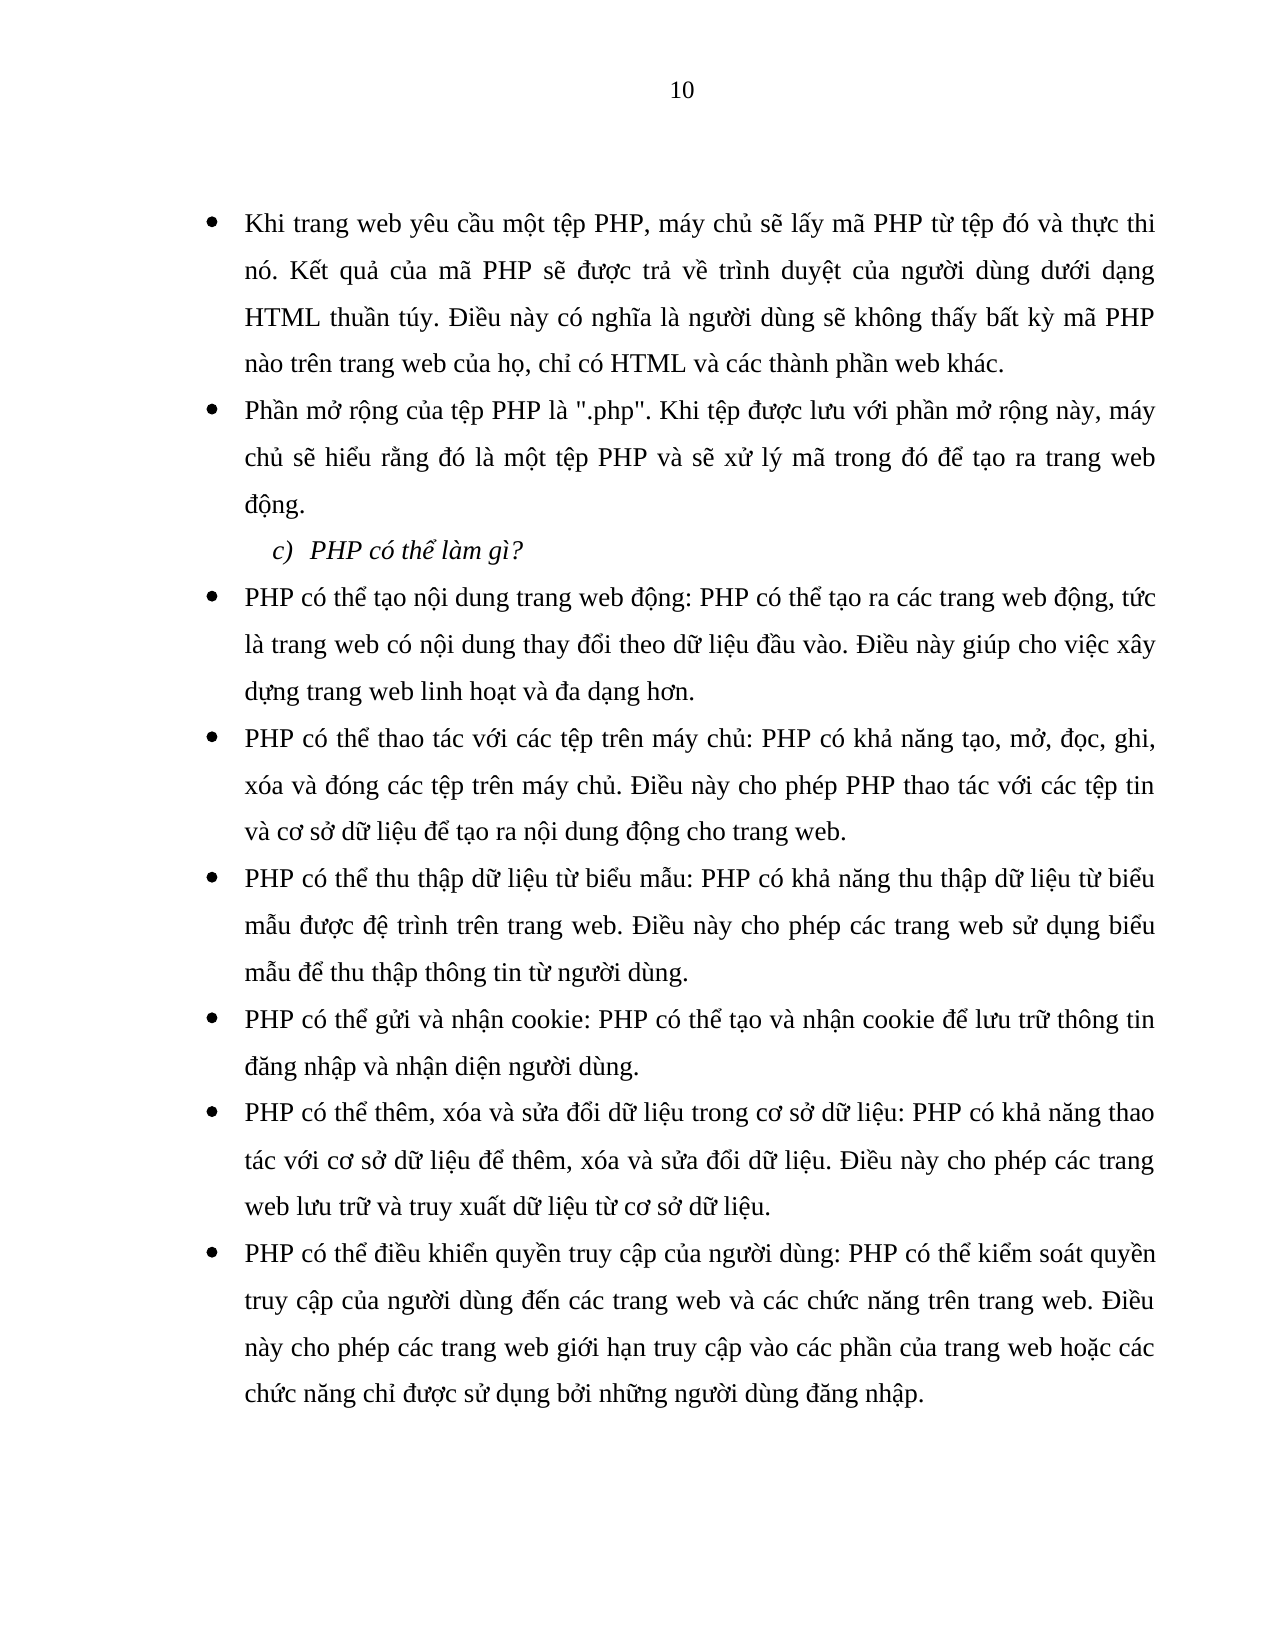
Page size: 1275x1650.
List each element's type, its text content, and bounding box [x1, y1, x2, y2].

list PHP có thể thêm, xóa và sửa đổi dữ liệu trong cơ sở dữ liệu: PHP có khả năng thao tác với cơ sở dữ liệu để thêm, xóa và sửa đổi dữ liệu. Điều này cho phép các trang web lưu trữ và truy xuất dữ liệu từ cơ sở dữ liệu. [207, 1097, 1157, 1222]
list Phần mở rộng của tệp PHP là ".php". Khi tệp được lưu với phần mở rộng này, máy chủ sẽ hiểu rằng đó là một tệp PHP và sẽ xử lý mã trong đó để tạo ra trang web động. [207, 394, 1157, 519]
list PHP có thể thao tác với các tệp trên máy chủ: PHP có khả năng tạo, mở, đọc, ghi, xóa và đóng các tệp trên máy chủ. Điều này cho phép PHP thao tác với các tệp tin và cơ sở dữ liệu để tạo ra nội dung động cho trang web. [207, 722, 1157, 847]
list PHP có thể điều khiển quyền truy cập của người dùng: PHP có thể kiểm soát quyền truy cập của người dùng đến các trang web và các chức năng trên trang web. Điều này cho phép các trang web giới hạn truy cập vào các phần của trang web hoặc các chức năng chỉ được sử dụng bởi những người dùng đăng nhập. [207, 1237, 1157, 1409]
list Khi trang web yêu cầu một tệp PHP, máy chủ sẽ lấy mã PHP từ tệp đó và thực thi nó. Kết quả của mã PHP sẽ được trả về trình duyệt của người dùng dưới dạng HTML thuần túy. Điều này có nghĩa là người dùng sẽ không thấy bất kỳ mã PHP nào trên trang web của họ, chỉ có HTML và các thành phần web khác. [207, 207, 1157, 378]
list PHP có thể gửi và nhận cookie: PHP có thể tạo và nhận cookie để lưu trữ thông tin đăng nhập và nhận diện người dùng. [207, 1003, 1157, 1081]
list PHP có thể thu thập dữ liệu từ biểu mẫu: PHP có khả năng thu thập dữ liệu từ biểu mẫu được đệ trình trên trang web. Điều này cho phép các trang web sử dụng biểu mẫu để thu thập thông tin từ người dùng. [207, 862, 1157, 987]
list PHP có thể làm gì? [272, 534, 1157, 566]
list PHP có thể tạo nội dung trang web động: PHP có thể tạo ra các trang web động, tức là trang web có nội dung thay đổi theo dữ liệu đầu vào. Điều này giúp cho việc xây dựng trang web linh hoạt và đa dạng hơn. [207, 581, 1157, 706]
